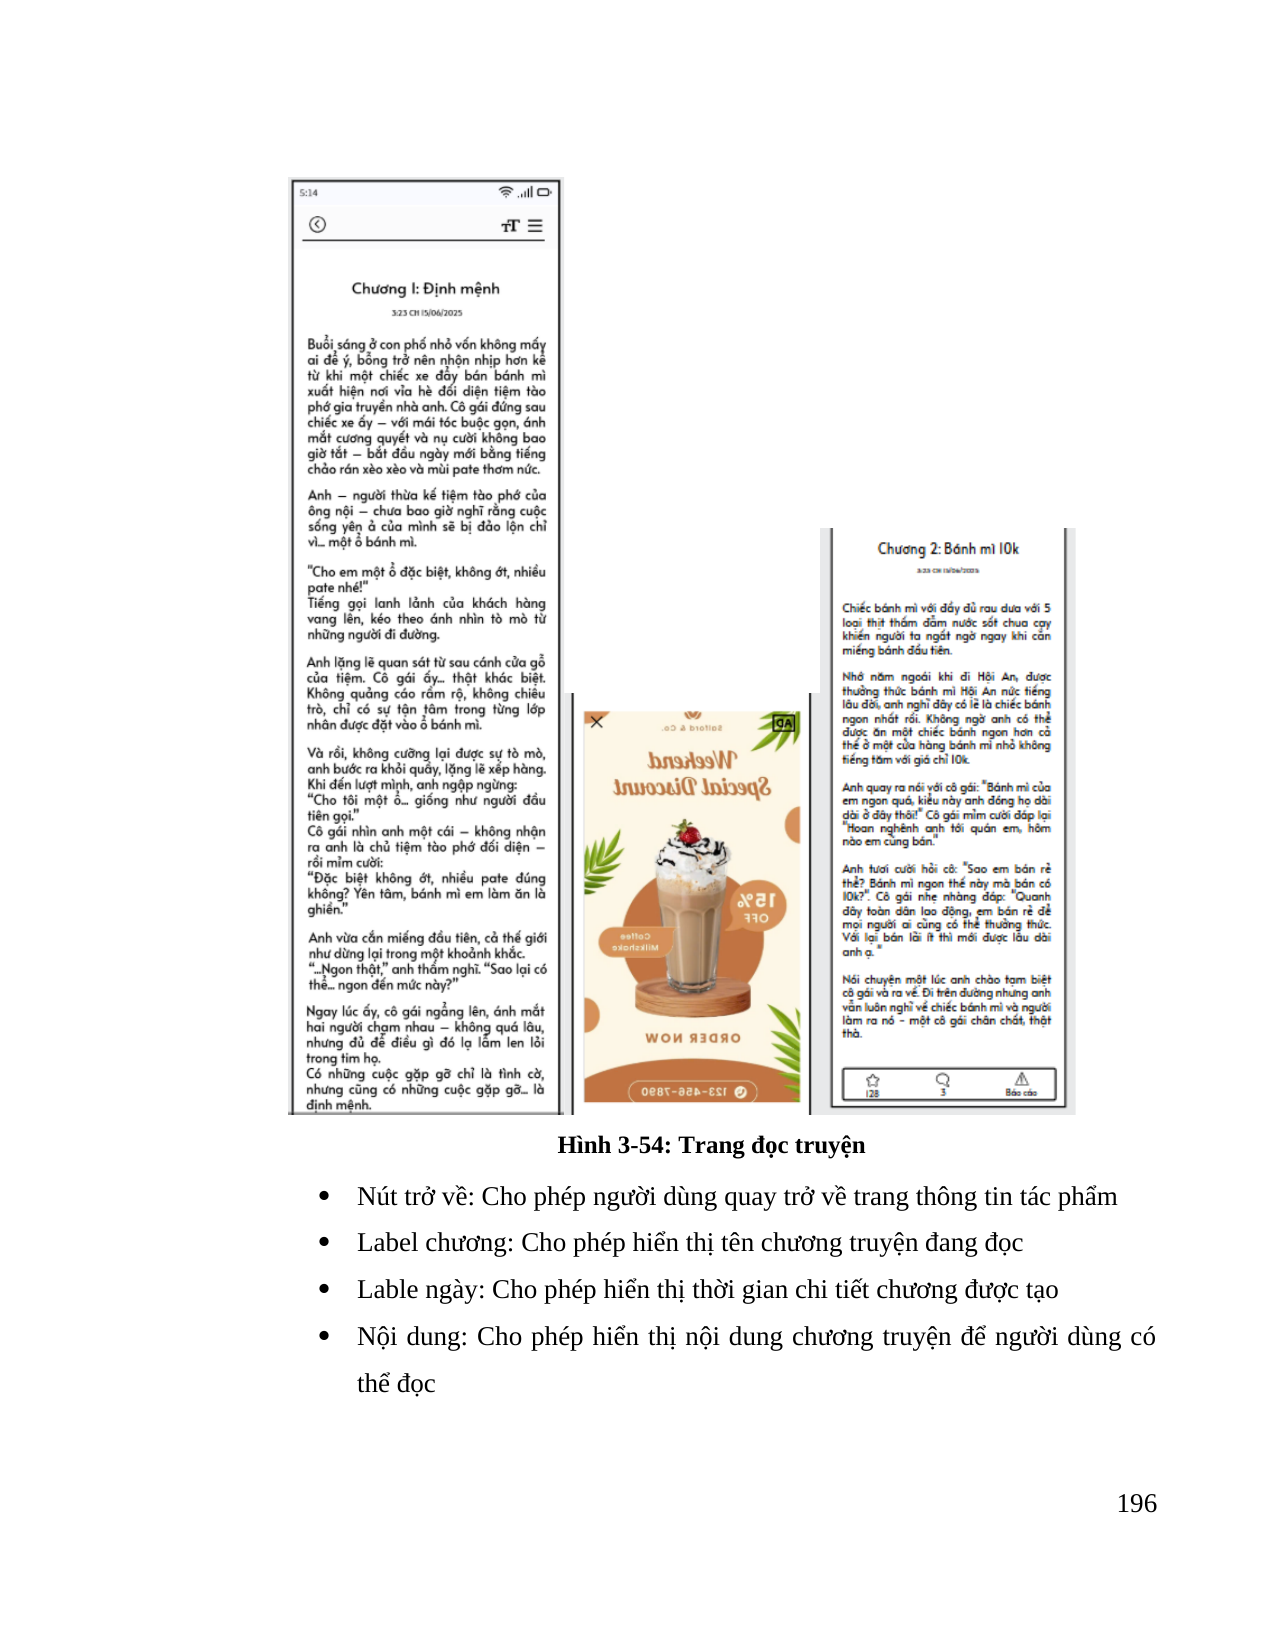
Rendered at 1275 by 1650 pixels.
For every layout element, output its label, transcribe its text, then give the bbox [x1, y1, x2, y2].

list Nút trở về: Cho phép người dùng quay trở về trang thông tin tác phẩm [319, 1179, 1157, 1211]
picture [288, 177, 1076, 1115]
list Nội dung: Cho phép hiển thị nội dung chương truyện để người dùng có thể đọc [319, 1320, 1157, 1398]
list Lable ngày: Cho phép hiển thị thời gian chi tiết chương được tạo [319, 1273, 1157, 1304]
list Label chương: Cho phép hiển thị tên chương truyện đang đọc [319, 1226, 1157, 1258]
